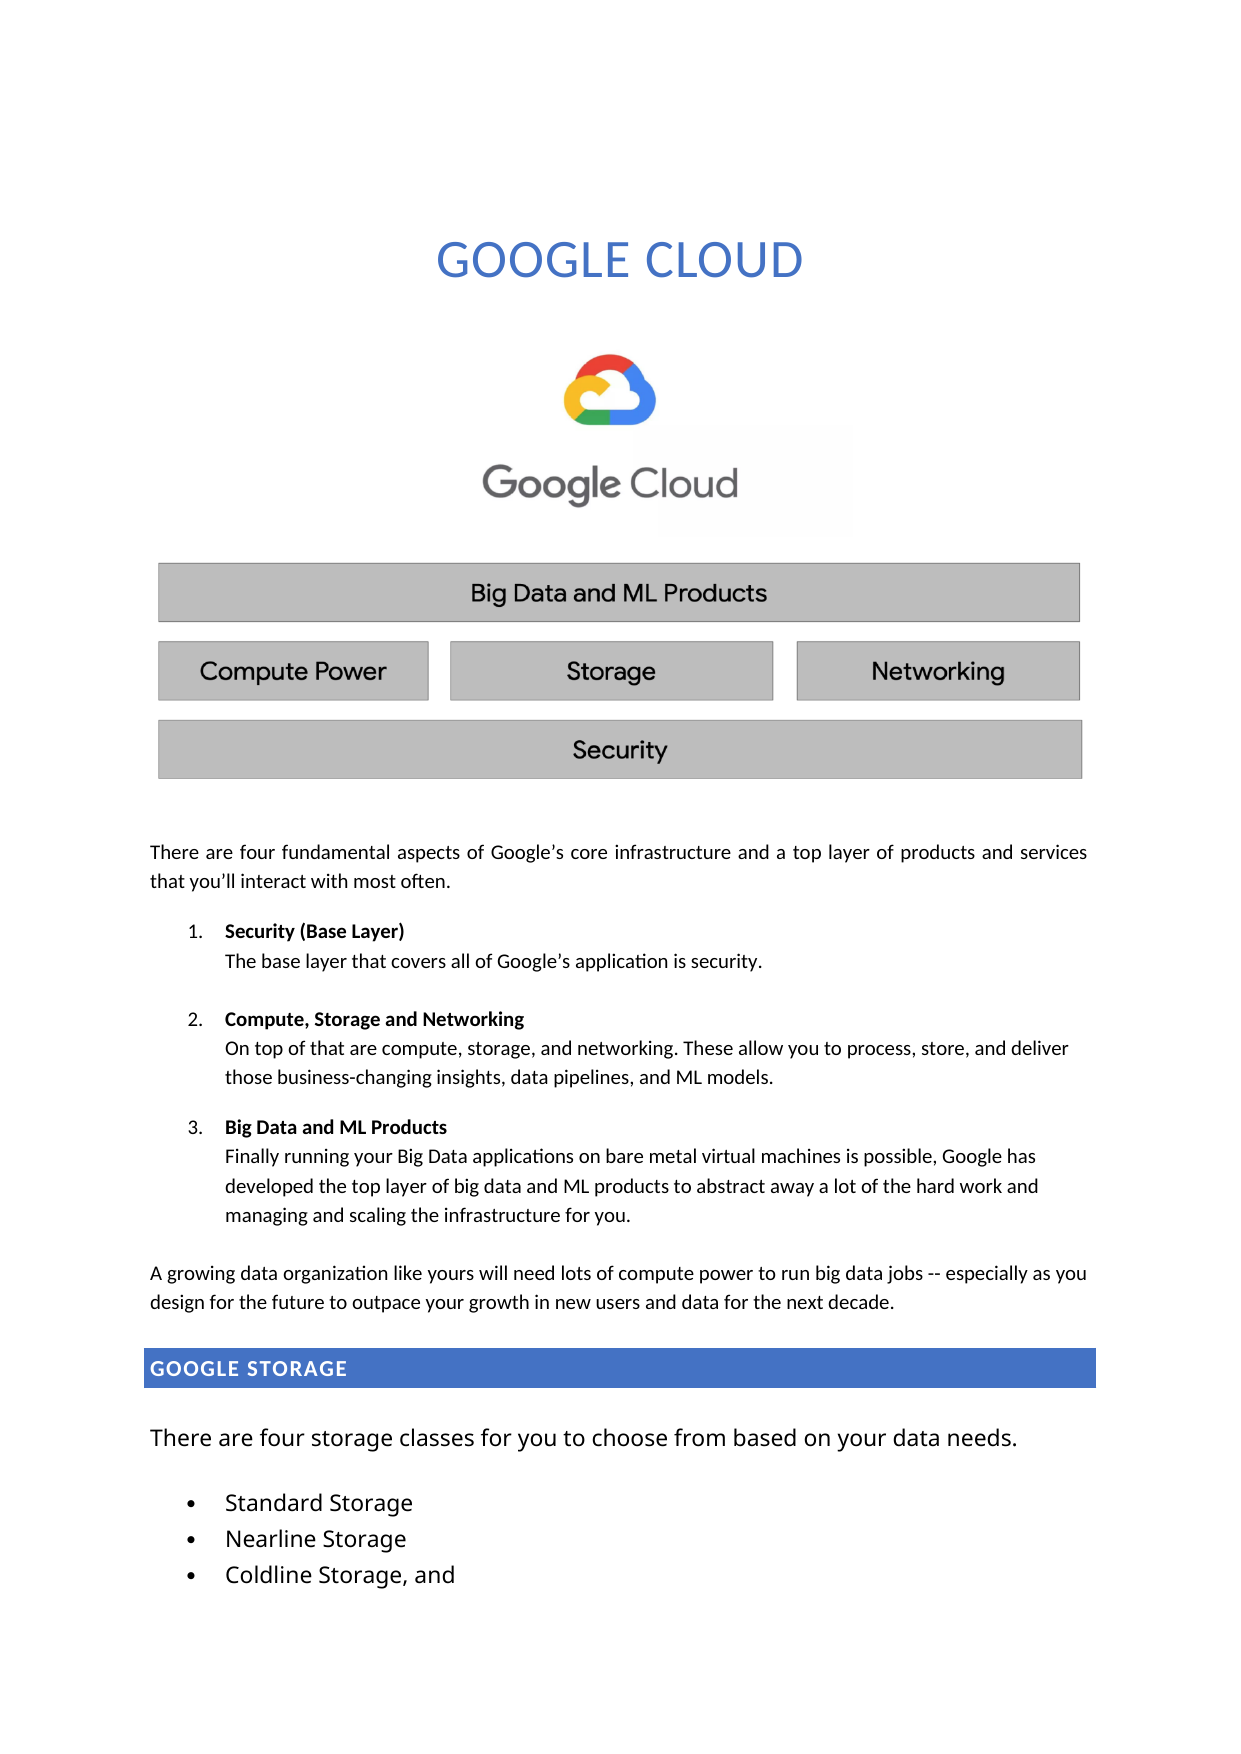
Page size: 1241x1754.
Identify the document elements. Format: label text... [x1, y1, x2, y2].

text There are four fundamental aspects of Google’s core infrastructure and a top layer of products and services that you’ll interact with most often. [150, 839, 1090, 894]
list Big Data and ML Products Finally running your Big Data applications on bare metal virtual machines is possible, Google has developed the top layer of big data and ML products to abstract away a lot of the hard work and managing and scaling the infrastructure for you. [187, 1123, 1090, 1236]
list Compute, Storage and Networking On top of that are compute, storage, and networking. These allow you to process, store, and deliver those business-changing insights, data pipelines, and ML models. [187, 1006, 1090, 1090]
list Coldline Storage, and [187, 1567, 1090, 1598]
list Security (Base Layer) The base layer that covers all of Google’s application is security. [187, 919, 1090, 973]
list Nearline Storage [187, 1531, 1090, 1562]
text A growing data organization like yours will need lots of compute power to run big data jobs -- especially as you design for the future to outpace your growth in new users and data for the next decade. [150, 1269, 1090, 1323]
picture [150, 321, 1090, 815]
text There are four storage classes for you to choose from based on your data needs. [150, 1430, 1090, 1461]
subtitle Google Storage [150, 1363, 1090, 1390]
title Google Cloud [150, 225, 1090, 291]
list Standard Storage [187, 1495, 1090, 1526]
